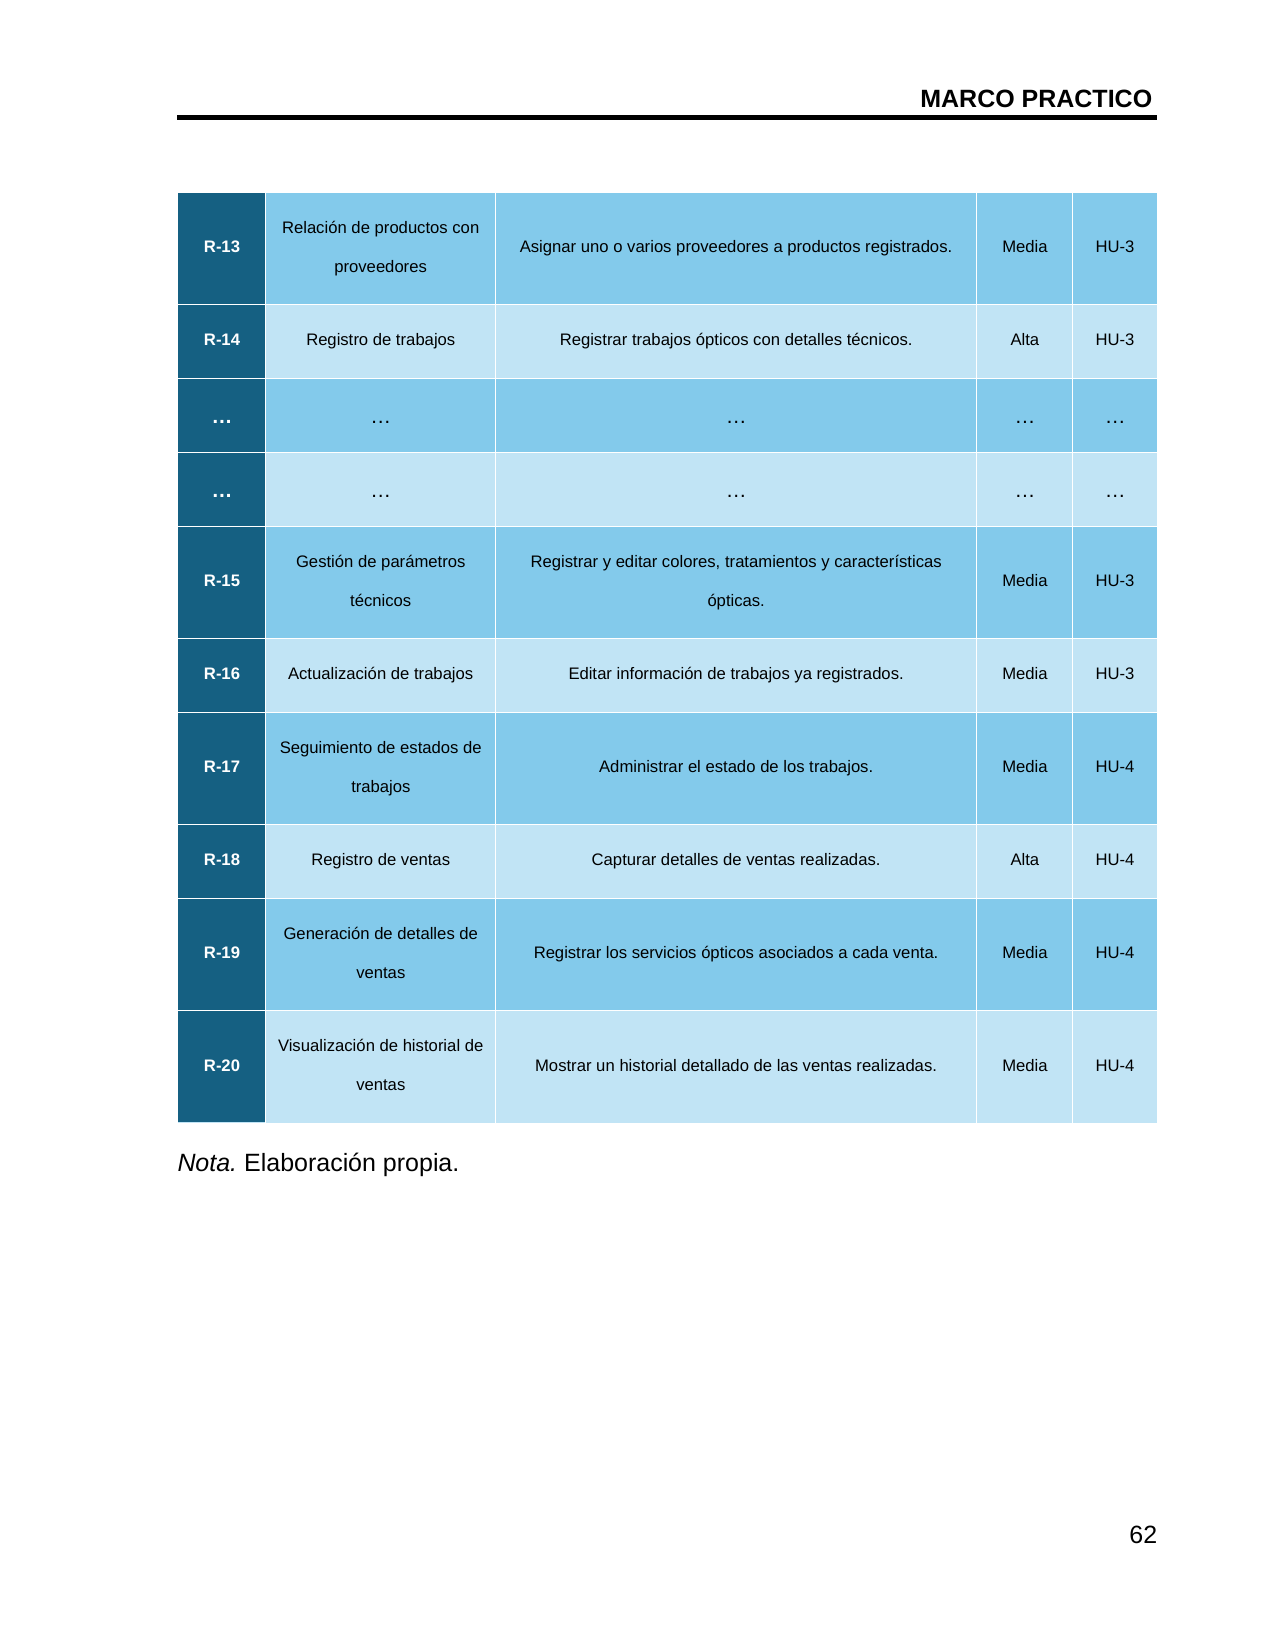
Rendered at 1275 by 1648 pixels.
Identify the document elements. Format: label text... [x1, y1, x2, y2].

table_cell Capturar detalles de ventas realizadas. [496, 825, 976, 898]
table_cell R-19 [178, 899, 265, 1010]
table_cell Media [977, 193, 1072, 304]
table_cell … [266, 379, 495, 452]
table_cell Relación de productos con proveedores [266, 193, 495, 304]
table_cell R-15 [178, 527, 265, 638]
table_cell … [178, 379, 265, 452]
table_cell Alta [977, 825, 1072, 898]
table_cell Actualización de trabajos [266, 639, 495, 712]
table_cell Registro de trabajos [266, 305, 495, 378]
table_cell Editar información de trabajos ya registrados. [496, 639, 976, 712]
table_cell … [1073, 379, 1157, 452]
table_cell … [266, 453, 495, 526]
table_cell HU-4 [1073, 713, 1157, 824]
table_cell Visualización de historial de ventas [266, 1011, 495, 1122]
table_cell R-14 [178, 305, 265, 378]
table_cell HU-4 [1073, 899, 1157, 1010]
table_cell HU-3 [1073, 639, 1157, 712]
table_cell R-13 [178, 193, 265, 304]
table_cell … [178, 453, 265, 526]
table_cell Generación de detalles de ventas [266, 899, 495, 1010]
table_cell … [977, 453, 1072, 526]
table_cell HU-3 [1073, 527, 1157, 638]
table_cell R-18 [178, 825, 265, 898]
table_cell Registrar los servicios ópticos asociados a cada venta. [496, 899, 976, 1010]
table_cell HU-4 [1073, 825, 1157, 898]
table_cell Registro de ventas [266, 825, 495, 898]
table_cell R-20 [178, 1011, 265, 1122]
table_cell … [1073, 453, 1157, 526]
table_cell Media [977, 1011, 1072, 1122]
table_cell Alta [977, 305, 1072, 378]
table_cell Asignar uno o varios proveedores a productos registrados. [496, 193, 976, 304]
table_cell … [496, 453, 976, 526]
table_cell Media [977, 899, 1072, 1010]
table_cell R-17 [178, 713, 265, 824]
text Nota. Elaboración propia. [177, 1148, 1157, 1177]
table_cell Media [977, 713, 1072, 824]
table_cell Registrar trabajos ópticos con detalles técnicos. [496, 305, 976, 378]
table_cell Media [977, 527, 1072, 638]
table_cell Media [977, 639, 1072, 712]
table_cell Gestión de parámetros técnicos [266, 527, 495, 638]
table_cell HU-3 [1073, 305, 1157, 378]
table_cell Seguimiento de estados de trabajos [266, 713, 495, 824]
table_cell HU-3 [1073, 193, 1157, 304]
table_cell … [977, 379, 1072, 452]
table_cell R-16 [178, 639, 265, 712]
table_cell … [496, 379, 976, 452]
table_cell Mostrar un historial detallado de las ventas realizadas. [496, 1011, 976, 1122]
table_cell Administrar el estado de los trabajos. [496, 713, 976, 824]
table_cell HU-4 [1073, 1011, 1157, 1122]
table_cell Registrar y editar colores, tratamientos y características ópticas. [496, 527, 976, 638]
